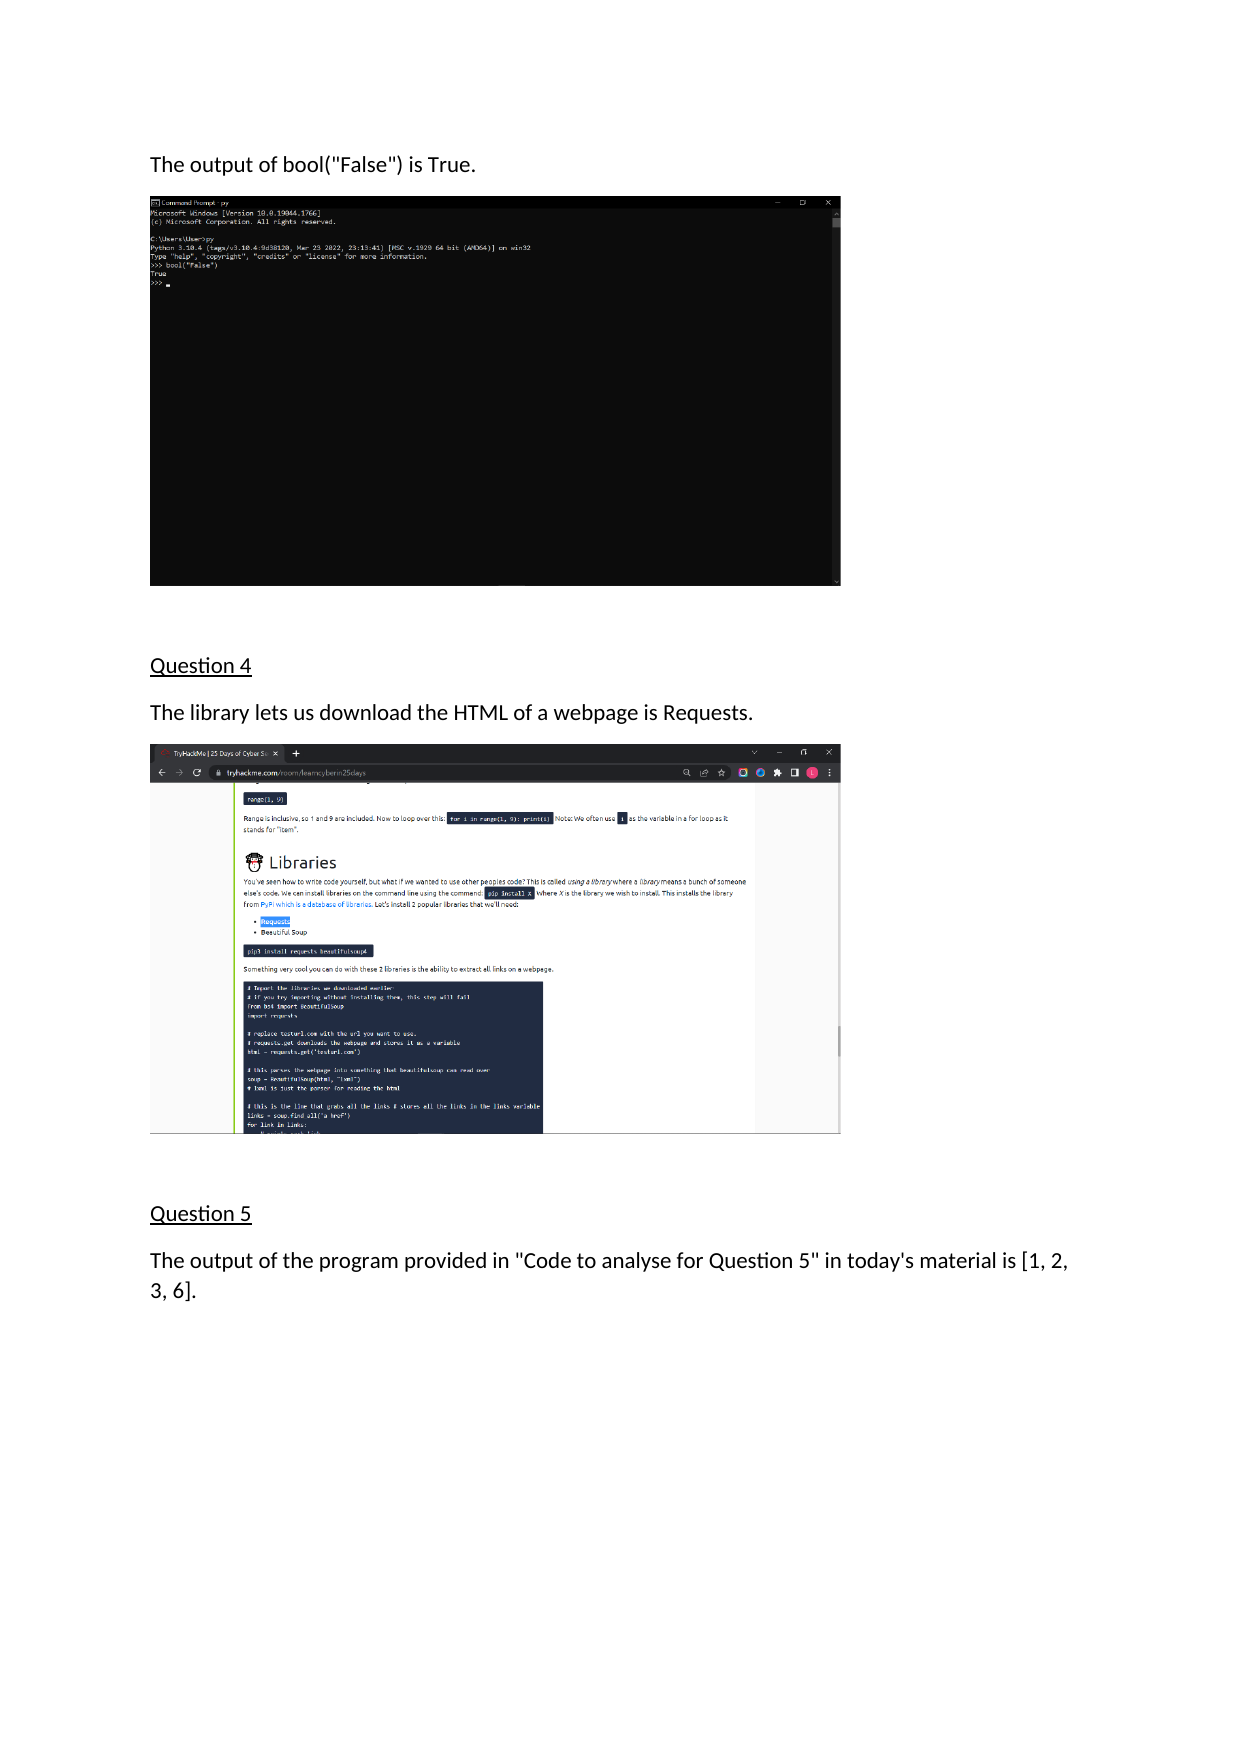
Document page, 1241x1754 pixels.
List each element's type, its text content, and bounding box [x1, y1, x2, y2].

text The output of the program provided in "Code to analyse for Question 5" in today's material is [1, 2, 3, 6]. [150, 1246, 1090, 1304]
picture [150, 744, 841, 1134]
text Question 4 [150, 651, 1090, 679]
text The library lets us download the HTML of a webpage is Requests. [150, 698, 1090, 726]
picture [150, 196, 841, 586]
text Question 5 [150, 1199, 1090, 1227]
text The output of bool("False") is True. [150, 150, 1090, 178]
